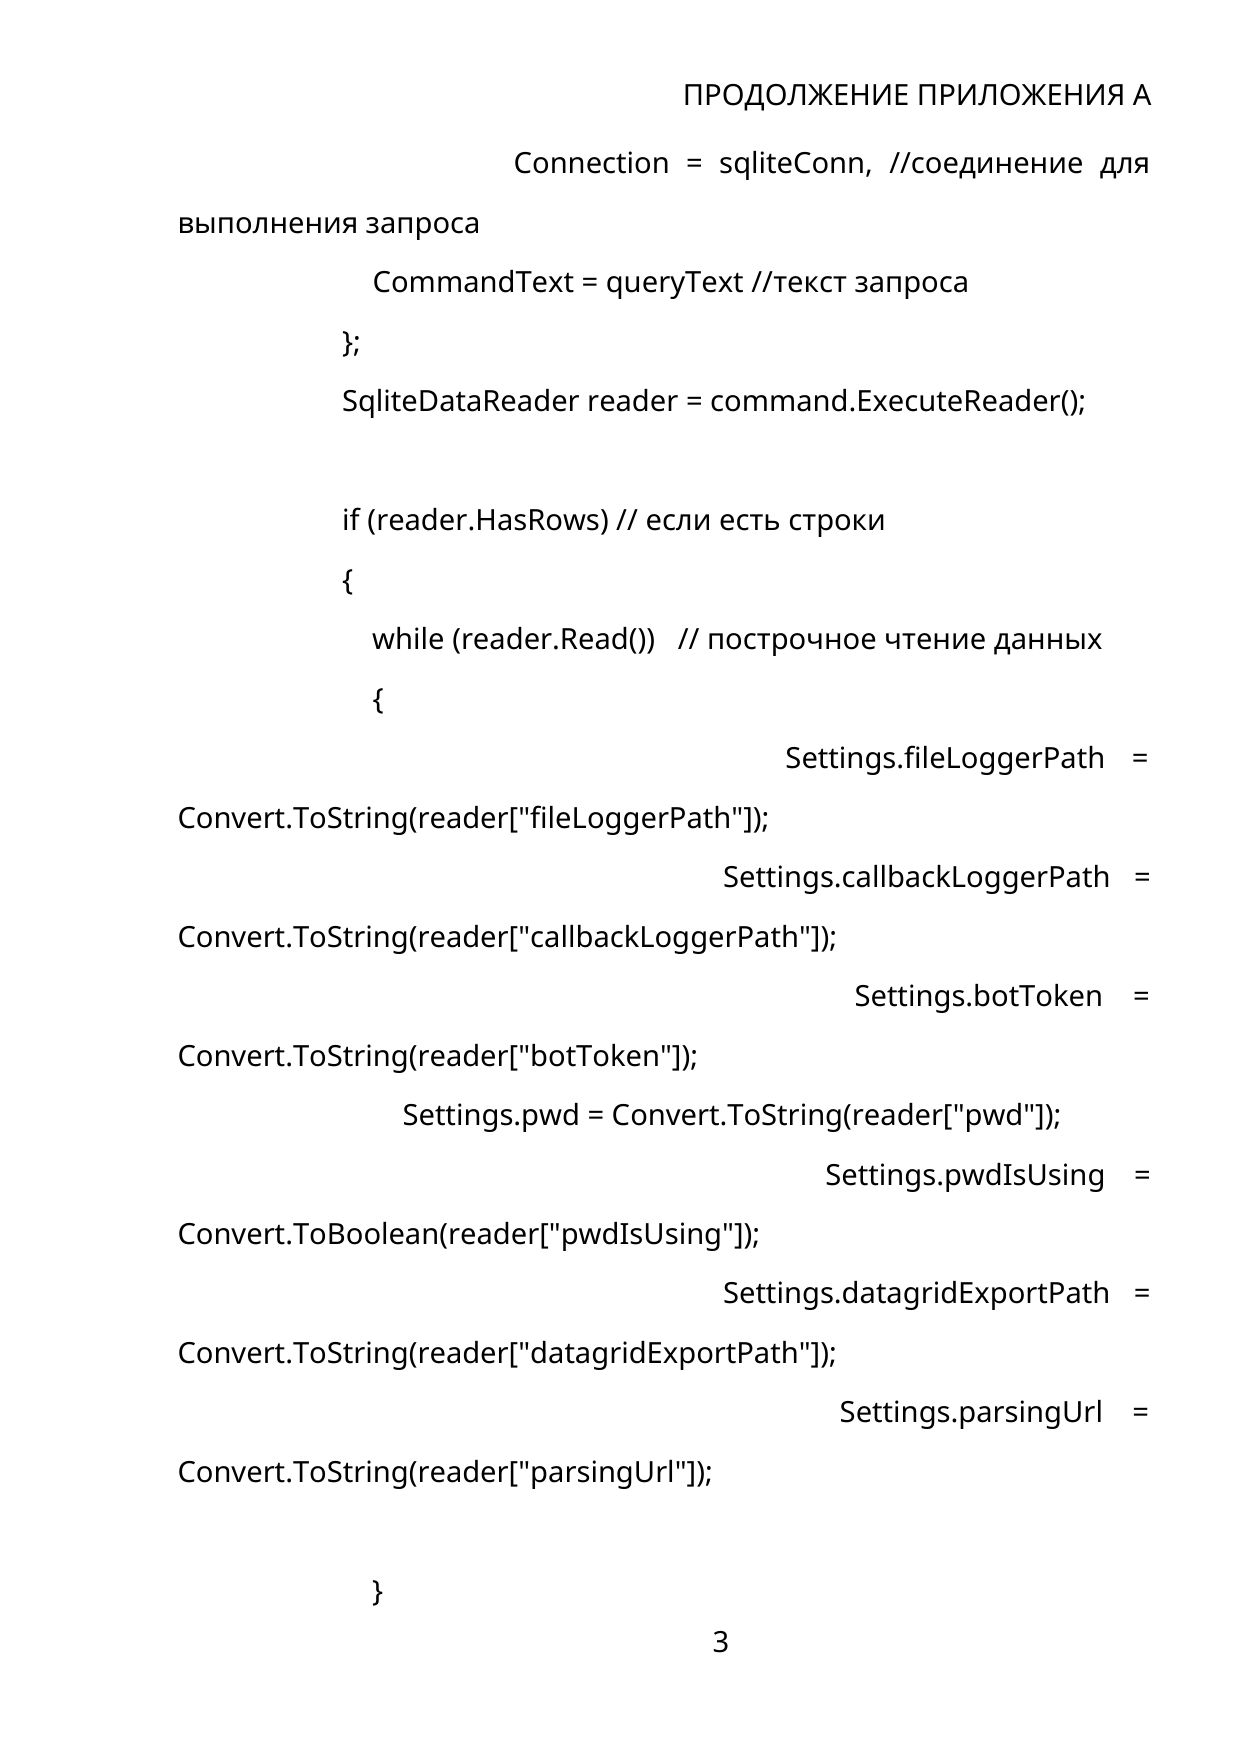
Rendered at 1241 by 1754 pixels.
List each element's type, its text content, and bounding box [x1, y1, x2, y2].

text Connection = sqliteConn, //соединение для выполнения запроса [177, 143, 1152, 242]
text CommandText = queryText //текст запроса [177, 262, 1152, 301]
text Settings.pwdIsUsing = Convert.ToBoolean(reader["pwdIsUsing"]); [177, 1154, 1152, 1253]
text Settings.fileLoggerPath = Convert.ToString(reader["fileLoggerPath"]); [177, 737, 1152, 837]
text SqliteDataReader reader = command.ExecuteReader(); [177, 381, 1152, 420]
text } [177, 1570, 1152, 1610]
text Settings.parsingUrl = Convert.ToString(reader["parsingUrl"]); [177, 1392, 1152, 1491]
text Settings.botToken = Convert.ToString(reader["botToken"]); [177, 975, 1152, 1074]
text { [177, 559, 1152, 599]
text while (reader.Read()) // построчное чтение данных [177, 618, 1152, 658]
text { [177, 678, 1152, 718]
text Settings.callbackLoggerPath = Convert.ToString(reader["callbackLoggerPath"]); [177, 856, 1152, 956]
text if (reader.HasRows) // если есть строки [177, 499, 1152, 539]
text Settings.pwd = Convert.ToString(reader["pwd"]); [177, 1094, 1152, 1134]
text Settings.datagridExportPath = Convert.ToString(reader["datagridExportPath"]); [177, 1273, 1152, 1372]
text }; [177, 321, 1152, 361]
